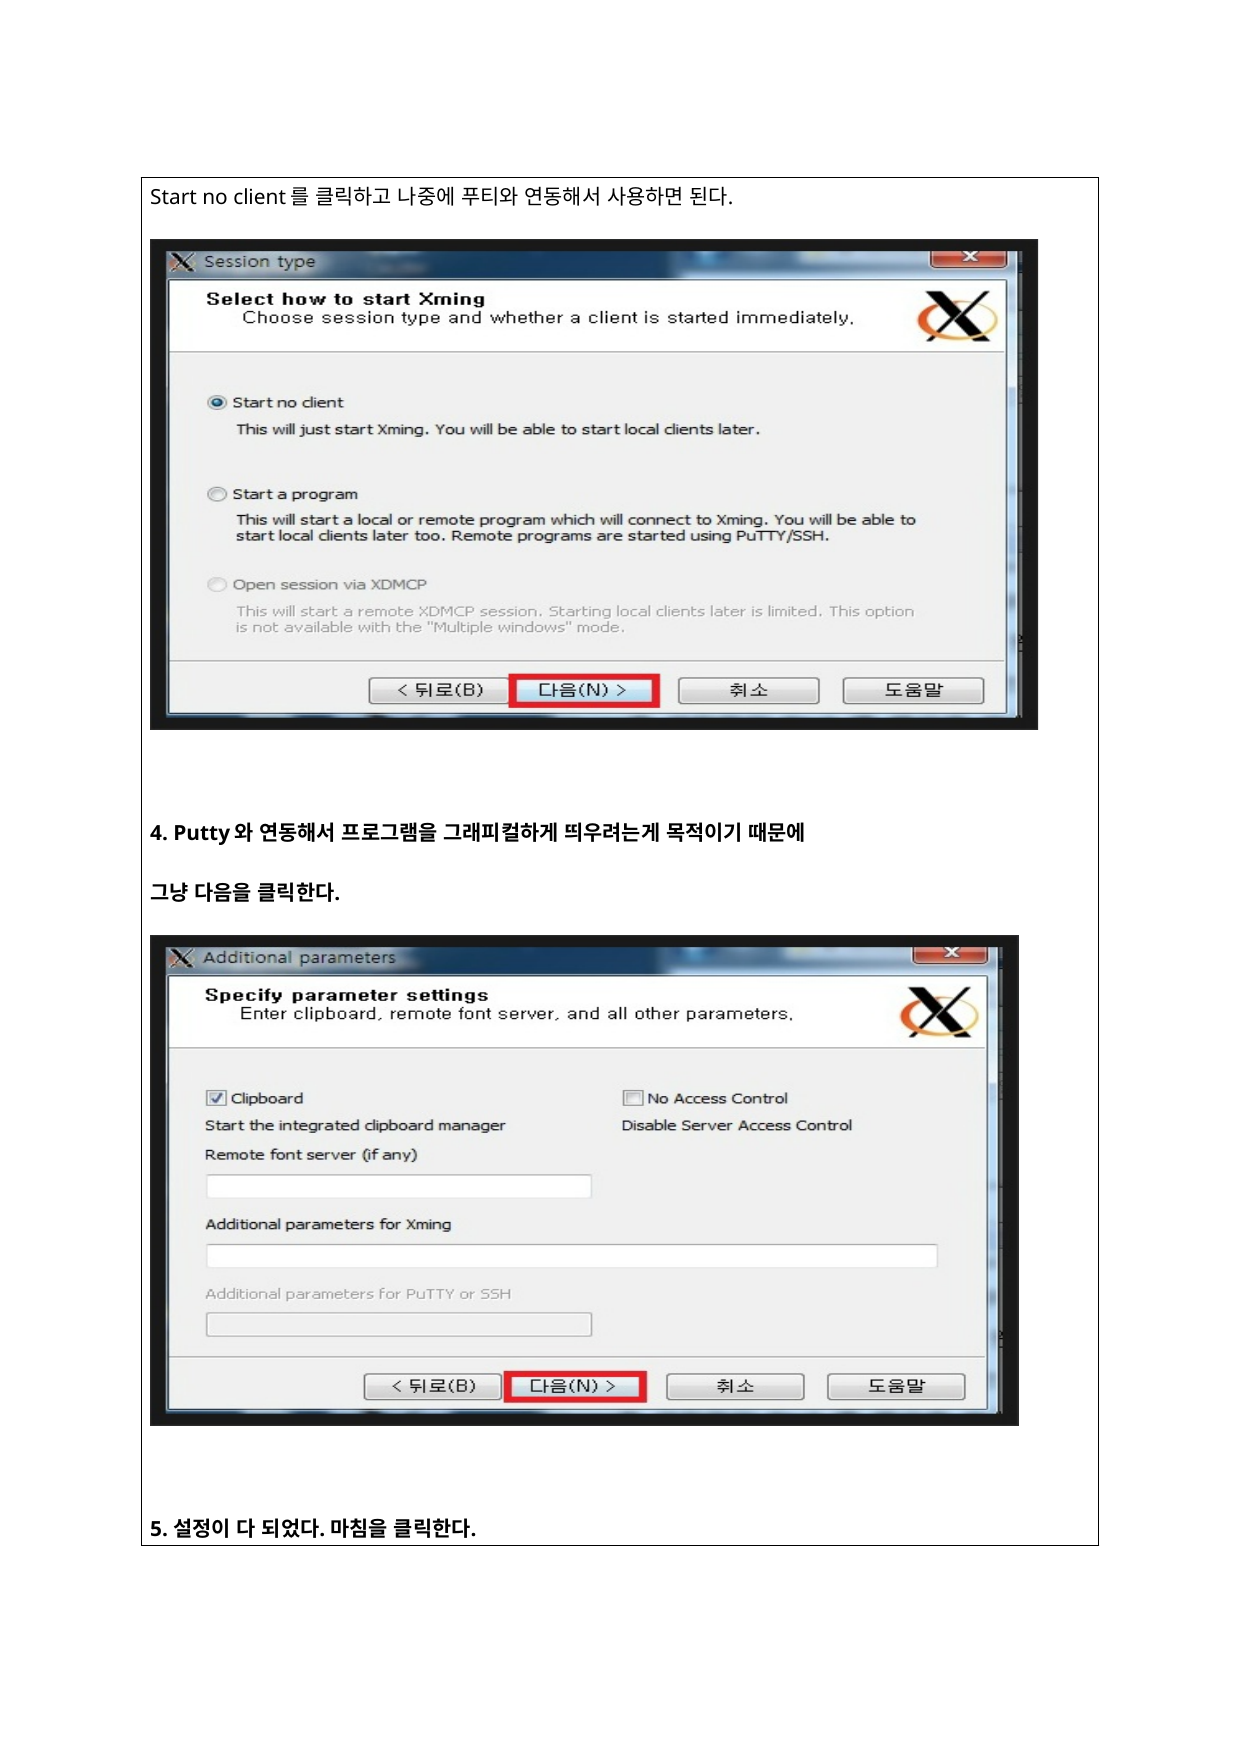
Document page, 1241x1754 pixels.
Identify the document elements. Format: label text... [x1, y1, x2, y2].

text 4. Putty와 연동해서 프로그램을 그래피컬하게 띄우려는게 목적이기 때문에 [142, 813, 1098, 847]
picture [150, 935, 1019, 1426]
text Start no client를 클릭하고 나중에 푸티와 연동해서 사용하면 된다. [142, 178, 1098, 211]
picture [150, 239, 1039, 730]
text 그냥 다음을 클릭한다. [142, 873, 1098, 906]
text 5. 설정이 다 되었다. 마침을 클릭한다. [142, 1509, 1098, 1545]
